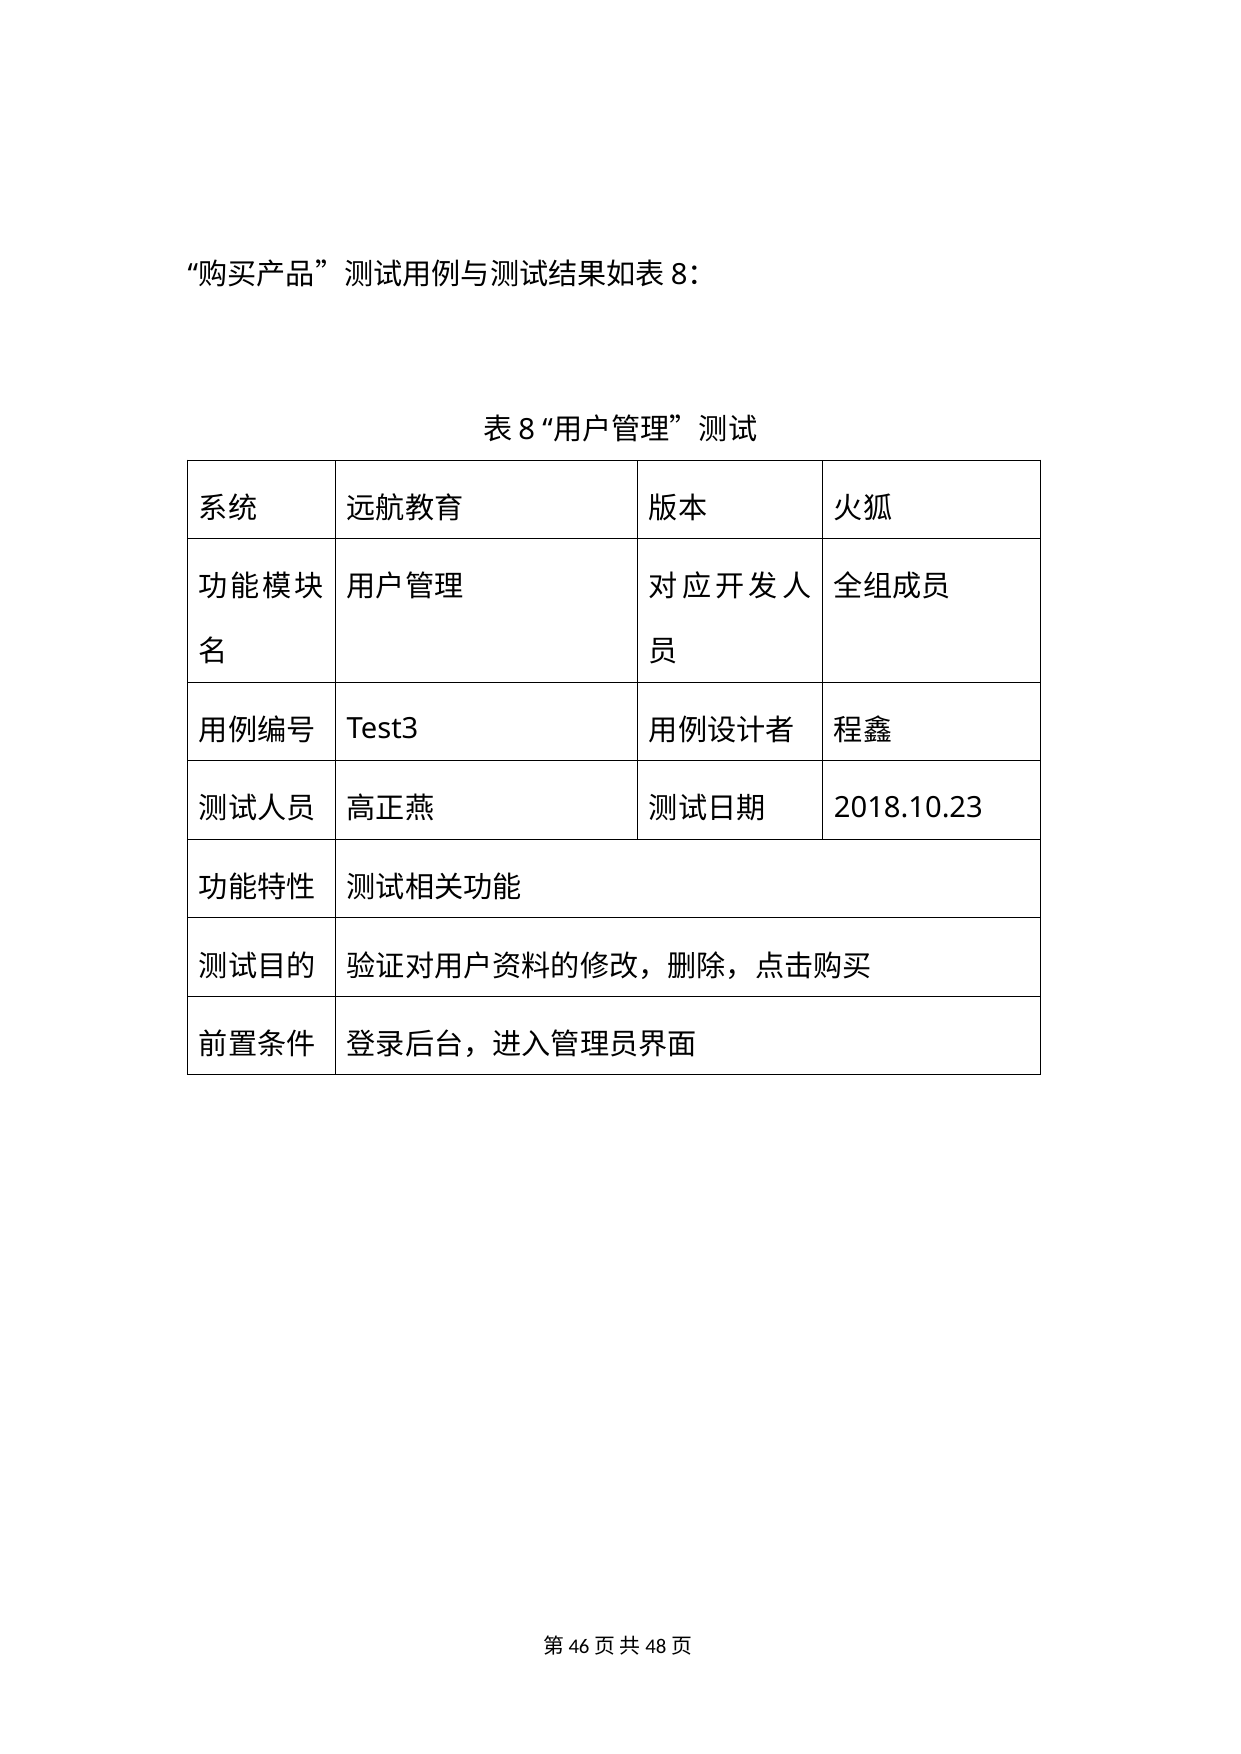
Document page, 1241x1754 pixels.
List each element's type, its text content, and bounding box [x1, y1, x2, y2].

table_header 远航教育 [336, 461, 637, 538]
text “购买产品”测试用例与测试结果如表8： [187, 239, 1053, 304]
table_header 系统 [188, 461, 335, 538]
table_cell 全组成员 [823, 539, 1040, 682]
table_cell 2018.10.23 [823, 761, 1040, 839]
table_cell 对应开发人员 [638, 539, 822, 682]
table_cell 用户管理 [336, 539, 637, 682]
table_cell 用例设计者 [638, 683, 822, 760]
table_cell 测试人员 [188, 761, 335, 839]
table_cell 测试日期 [638, 761, 822, 839]
table_cell 程鑫 [823, 683, 1040, 760]
table_cell 功能模块名 [188, 539, 335, 682]
table_cell Test3 [336, 683, 637, 760]
table_cell 登录后台，进入管理员界面 [336, 997, 1040, 1074]
table_cell 前置条件 [188, 997, 335, 1074]
table_header 火狐 [823, 461, 1040, 538]
table_cell 高正燕 [336, 761, 637, 839]
table_cell 测试相关功能 [336, 840, 1040, 917]
table_cell 验证对用户资料的修改，删除，点击购买 [336, 918, 1040, 996]
text 表8 “用户管理”测试 [187, 394, 1053, 459]
table_header 版本 [638, 461, 822, 538]
table_cell 功能特性 [188, 840, 335, 917]
table_cell 用例编号 [188, 683, 335, 760]
table_cell 测试目的 [188, 918, 335, 996]
